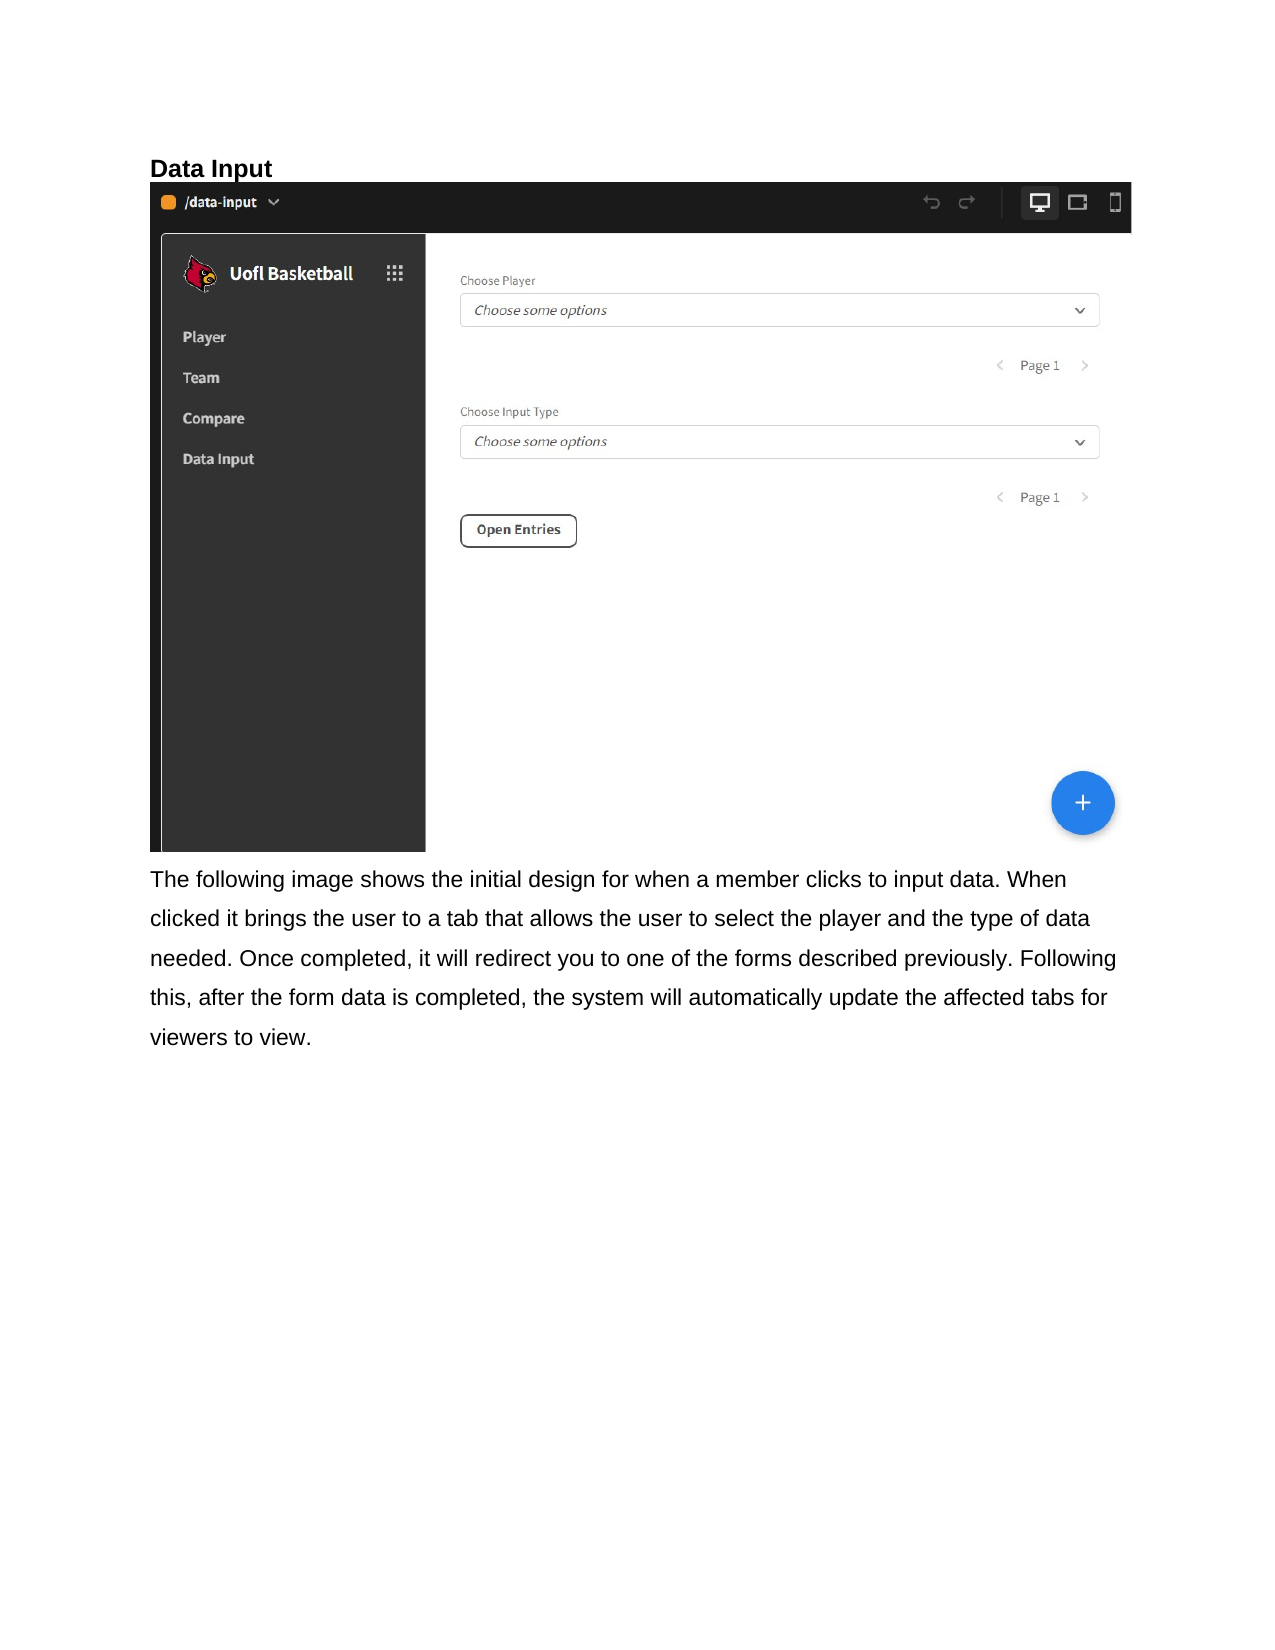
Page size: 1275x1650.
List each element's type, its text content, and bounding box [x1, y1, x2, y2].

picture [150, 182, 1132, 852]
subtitle Data Input [150, 154, 1125, 182]
text The following image shows the initial design for when a member clicks to input data. When clicked it brings the user to a tab that allows the user to select the player and the type of data needed. Once completed, it will redirect you to one of the forms described previously. Following this, after the form data is completed, the system will automatically update the affected tabs for viewers to view. [150, 866, 1125, 1050]
